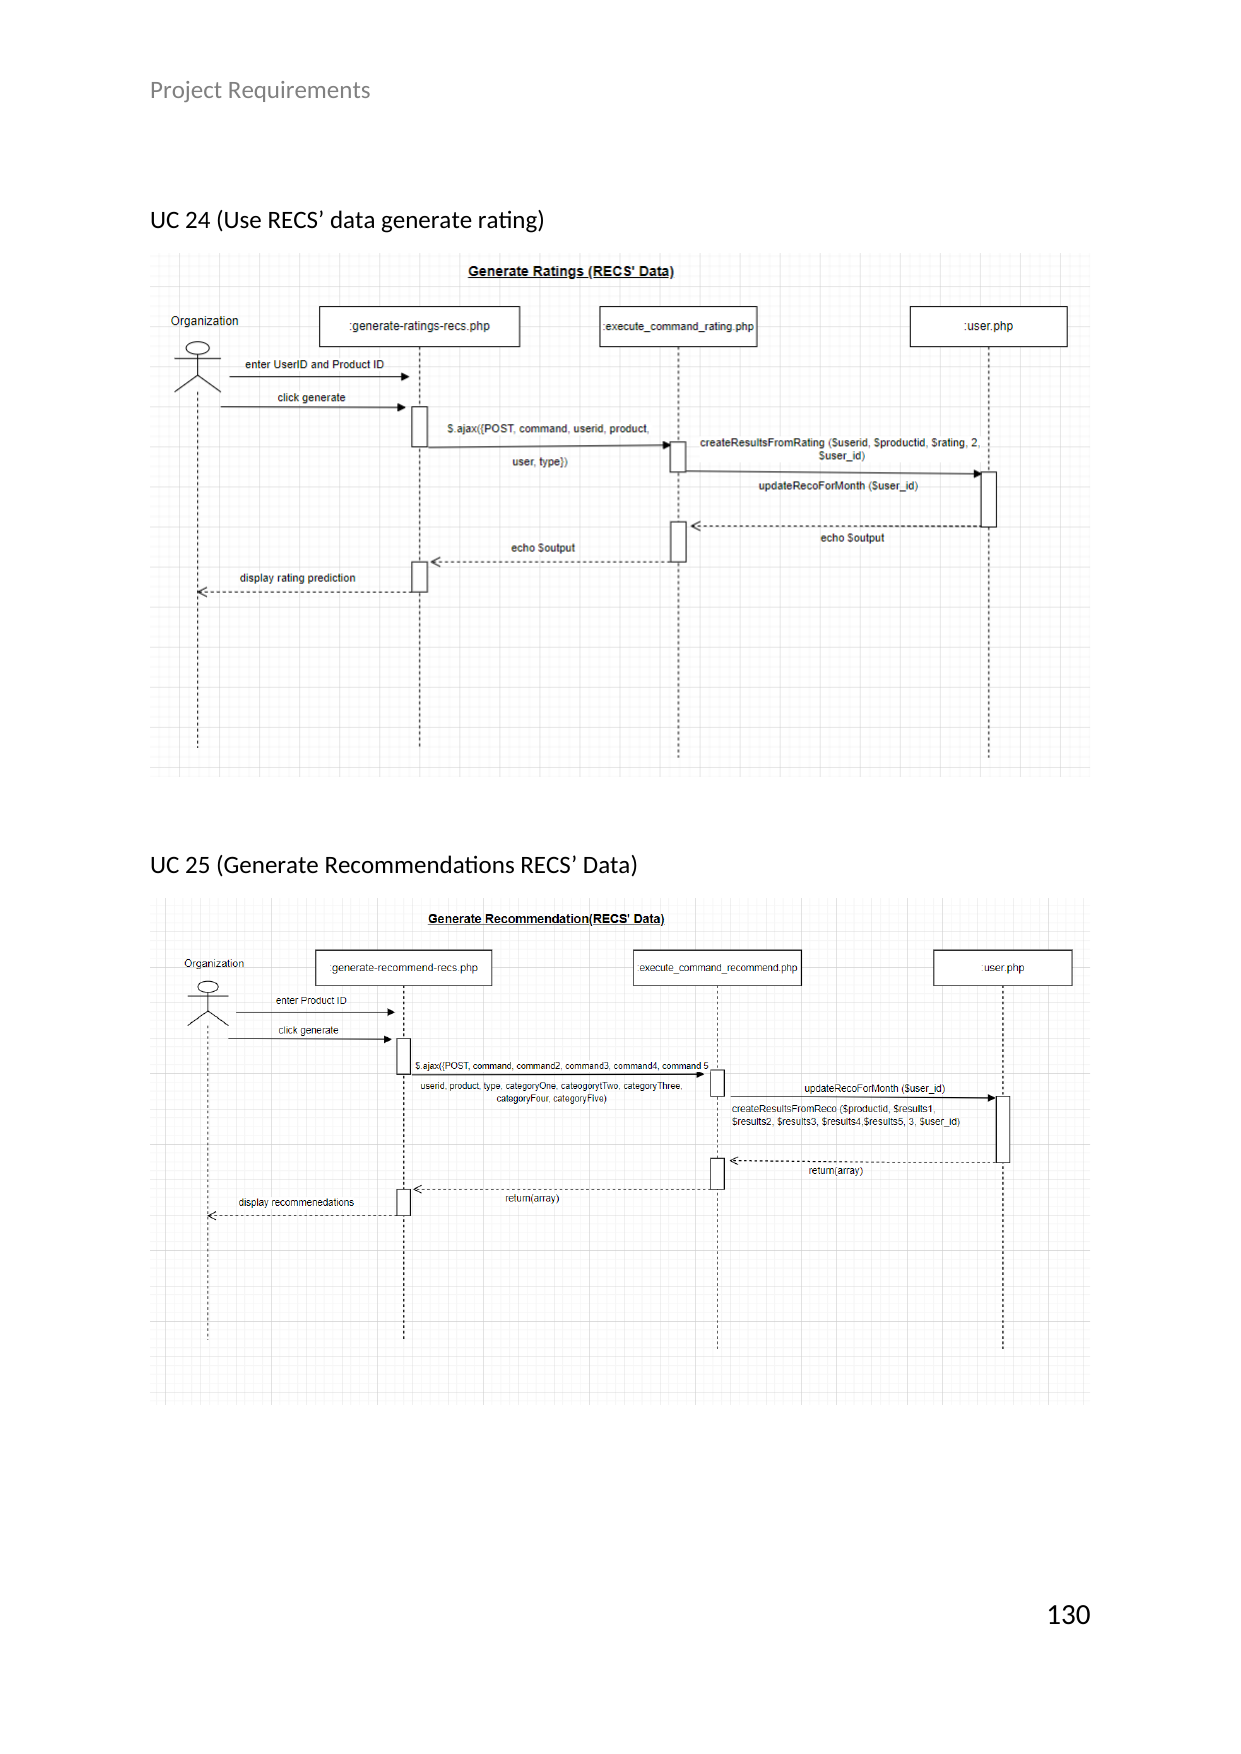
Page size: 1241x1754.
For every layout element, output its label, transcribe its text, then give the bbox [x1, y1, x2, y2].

text UC 25 (Generate Recommendations RECS’ Data) [150, 849, 1090, 880]
text UC 24 (Use RECS’ data generate rating) [150, 204, 1090, 235]
picture [150, 898, 1091, 1405]
picture [150, 253, 1091, 777]
